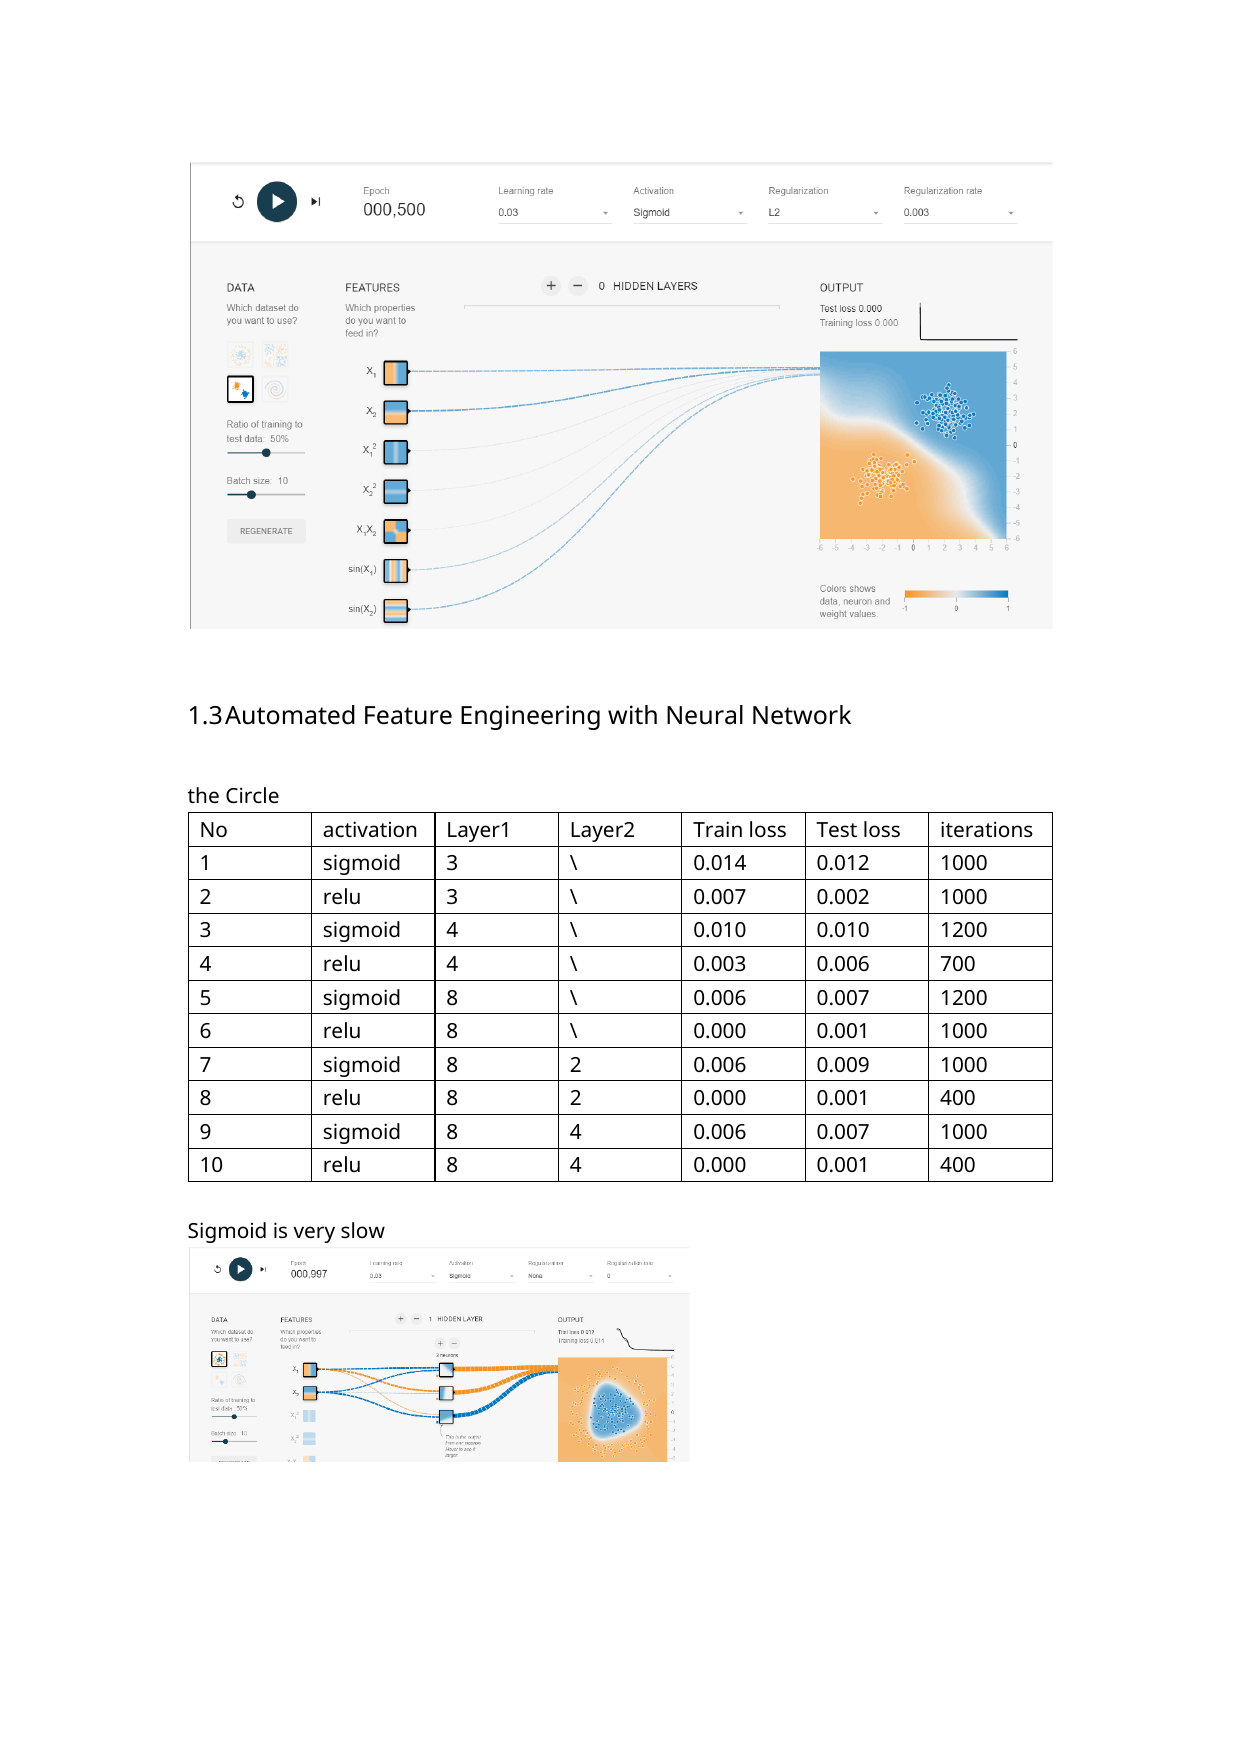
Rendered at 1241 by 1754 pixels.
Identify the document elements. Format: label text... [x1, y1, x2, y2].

table_header No [189, 813, 311, 846]
table_cell 0.006 [682, 981, 805, 1013]
table_cell 0.000 [682, 1081, 805, 1114]
table_cell 0.012 [806, 847, 928, 879]
table_cell 0.007 [682, 880, 805, 913]
table_cell 8 [436, 1115, 558, 1147]
table_cell 0.009 [806, 1048, 928, 1080]
table_cell 0.014 [682, 847, 805, 879]
table_cell 0.007 [806, 981, 928, 1013]
table_cell 0.001 [806, 1081, 928, 1114]
table_cell 8 [436, 1048, 558, 1080]
table_cell 0.003 [682, 947, 805, 980]
table_cell \ [559, 914, 681, 946]
picture [187, 1247, 690, 1462]
table_cell \ [559, 1014, 681, 1047]
table_header Layer1 [436, 813, 558, 846]
table_cell 0.010 [806, 914, 928, 946]
table_cell 0.006 [806, 947, 928, 980]
table_cell 5 [189, 981, 311, 1013]
table_cell sigmoid [312, 981, 434, 1013]
table_header Train loss [682, 813, 805, 846]
table_cell 700 [929, 947, 1052, 980]
table_cell 8 [436, 1081, 558, 1114]
table_cell 0.000 [682, 1149, 805, 1181]
table_cell sigmoid [312, 847, 434, 879]
table_cell relu [312, 1149, 434, 1181]
table_cell 3 [436, 847, 558, 879]
table_cell sigmoid [312, 1115, 434, 1147]
text the Circle [187, 779, 1053, 812]
table_cell sigmoid [312, 914, 434, 946]
table_cell 3 [436, 880, 558, 913]
table_cell relu [312, 880, 434, 913]
table_cell 9 [189, 1115, 311, 1147]
table_header activation [312, 813, 434, 846]
table_cell 0.010 [682, 914, 805, 946]
table_cell 8 [436, 1149, 558, 1181]
table_cell 4 [189, 947, 311, 980]
table_cell 2 [559, 1081, 681, 1114]
table_cell 400 [929, 1081, 1052, 1114]
table_cell 0.006 [682, 1048, 805, 1080]
table_header Layer2 [559, 813, 681, 846]
table_cell 8 [436, 1014, 558, 1047]
table_cell 6 [189, 1014, 311, 1047]
table_cell 1000 [929, 1014, 1052, 1047]
table_cell 4 [559, 1115, 681, 1147]
table_cell 1000 [929, 1048, 1052, 1080]
table_cell 0.001 [806, 1014, 928, 1047]
text Sigmoid is very slow [187, 1214, 1053, 1247]
table_cell \ [559, 880, 681, 913]
table_cell \ [559, 981, 681, 1013]
table_cell 7 [189, 1048, 311, 1080]
table_cell 8 [189, 1081, 311, 1114]
table_cell 1000 [929, 847, 1052, 879]
table_cell 10 [189, 1149, 311, 1181]
table_cell 0.007 [806, 1115, 928, 1147]
table_cell 0.006 [682, 1115, 805, 1147]
table_cell relu [312, 1014, 434, 1047]
table_cell 8 [436, 981, 558, 1013]
table_cell 1000 [929, 880, 1052, 913]
table_cell 1000 [929, 1115, 1052, 1147]
table_cell 4 [436, 947, 558, 980]
table_cell 1200 [929, 981, 1052, 1013]
list Automated Feature Engineering with Neural Network [187, 682, 1053, 747]
table_cell 0.002 [806, 880, 928, 913]
table_cell relu [312, 947, 434, 980]
table_cell \ [559, 947, 681, 980]
table_header Test loss [806, 813, 928, 846]
table_cell 400 [929, 1149, 1052, 1181]
table_cell 4 [559, 1149, 681, 1181]
table_cell relu [312, 1081, 434, 1114]
table_cell 4 [436, 914, 558, 946]
table_cell 0.001 [806, 1149, 928, 1181]
table_cell 3 [189, 914, 311, 946]
table_cell 1 [189, 847, 311, 879]
table_cell sigmoid [312, 1048, 434, 1080]
table_cell 0.000 [682, 1014, 805, 1047]
table_cell 2 [559, 1048, 681, 1080]
table_cell 1200 [929, 914, 1052, 946]
table_cell 2 [189, 880, 311, 913]
table_header iterations [929, 813, 1052, 846]
table_cell \ [559, 847, 681, 879]
